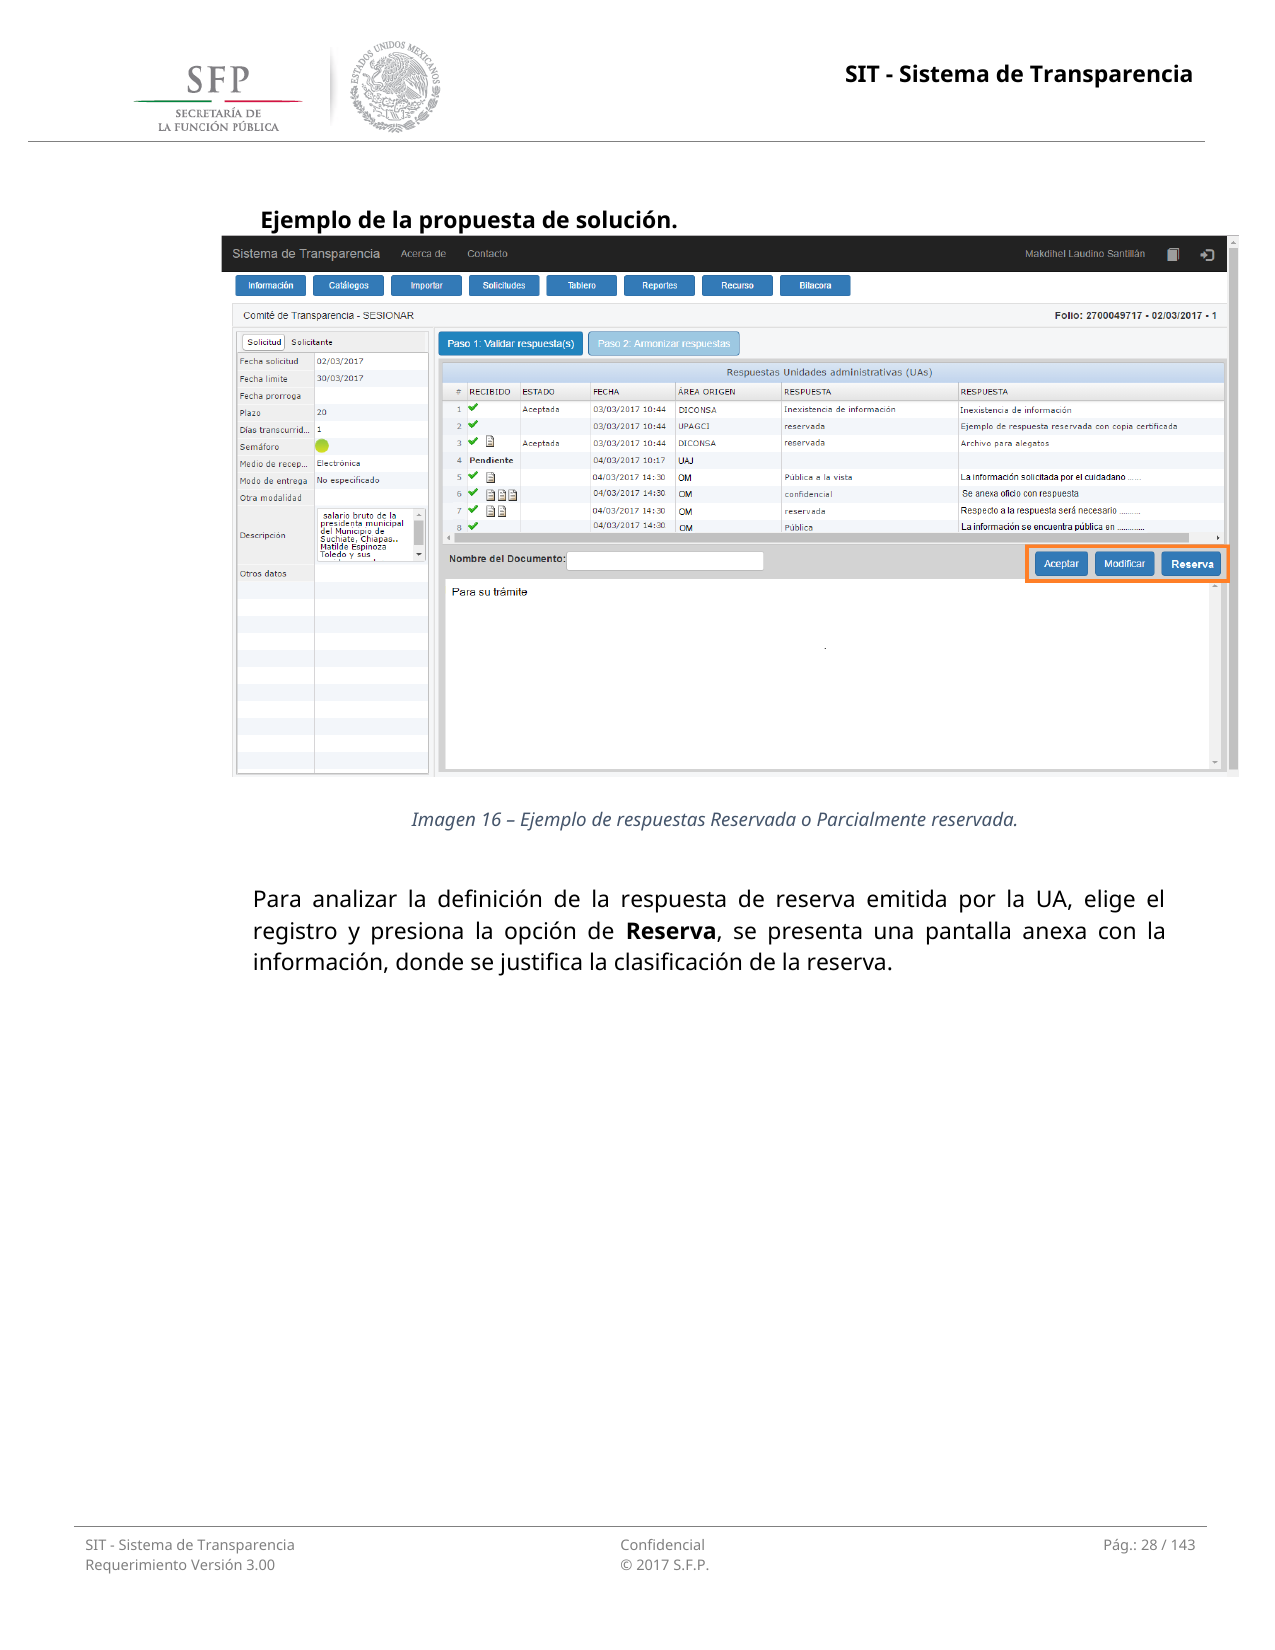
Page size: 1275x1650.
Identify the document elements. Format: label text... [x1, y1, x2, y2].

list Ejemplo de la propuesta de solución. [223, 204, 1167, 235]
text Para analizar la definición de la respuesta de reserva emitida por la UA, elige el registro y presiona la opción de Reserva, se presenta una pantalla anexa con la información, donde se justifica la clasificación de la reserva. [253, 883, 1167, 977]
picture [132, 37, 442, 134]
text Imagen 16 – Ejemplo de respuestas Reservada o Parcialmente reservada. [266, 806, 1167, 831]
picture [221, 235, 1239, 777]
